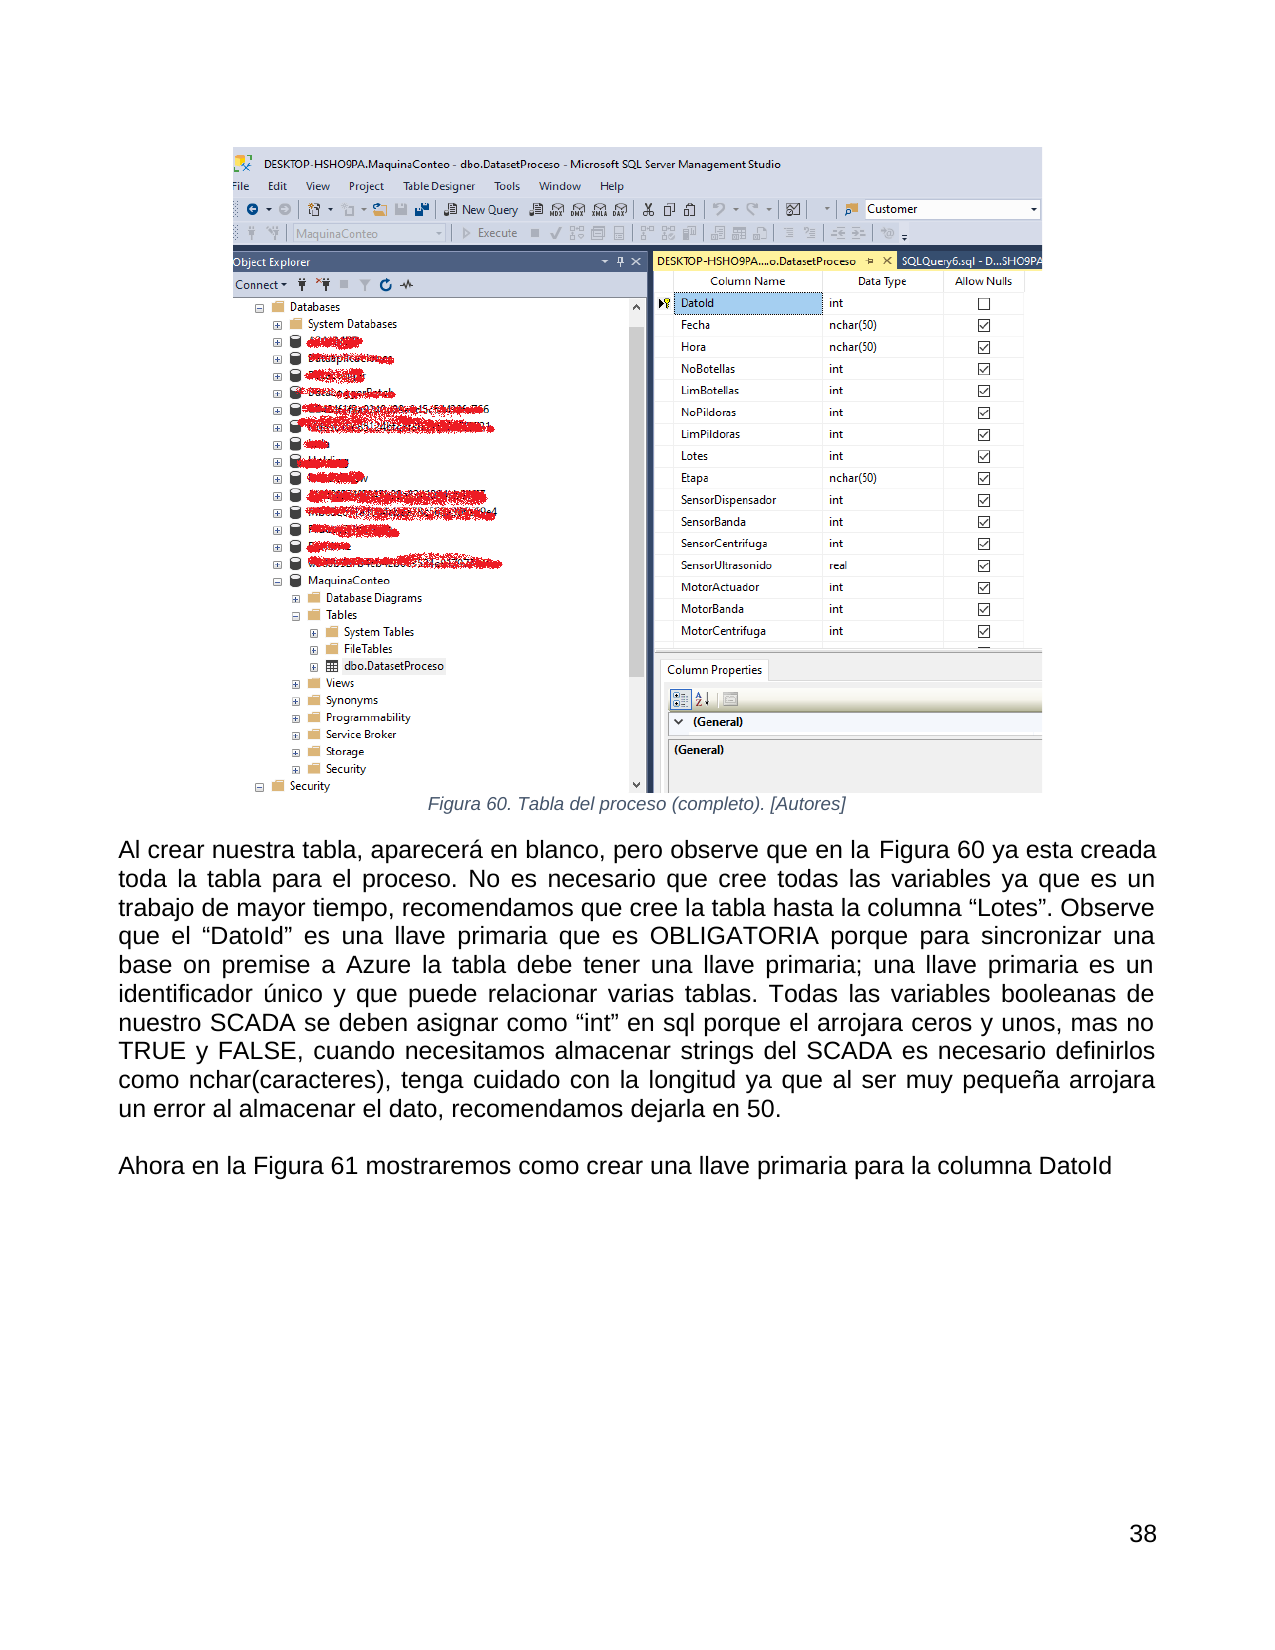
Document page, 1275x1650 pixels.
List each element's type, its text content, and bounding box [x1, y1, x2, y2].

picture [233, 147, 1043, 793]
text Al crear nuestra tabla, aparecerá en blanco, pero observe que en la Figura 60 ya esta creada toda la tabla para el proceso. No es necesario que cree todas las variables ya que es un trabajo de mayor tiempo, recomendamos que cree la tabla hasta la columna “Lotes”. Observe que el “DatoId” es una llave primaria que es OBLIGATORIA porque para sincronizar una base on premise a Azure la tabla debe tener una llave primaria; una llave primaria es un identificador único y que puede relacionar varias tablas. Todas las variables booleanas de nuestro SCADA se deben asignar como “int” en sql porque el arrojara ceros y unos, mas no TRUE y FALSE, cuando necesitamos almacenar strings del SCADA es necesario definirlos como nchar(caracteres), tenga cuidado con la longitud ya que al ser muy pequeña arrojara un error al almacenar el dato, recomendamos dejarla en 50. [118, 835, 1157, 1122]
text Ahora en la Figura 61 mostraremos como crear una llave primaria para la columna DatoId [118, 1151, 1157, 1180]
